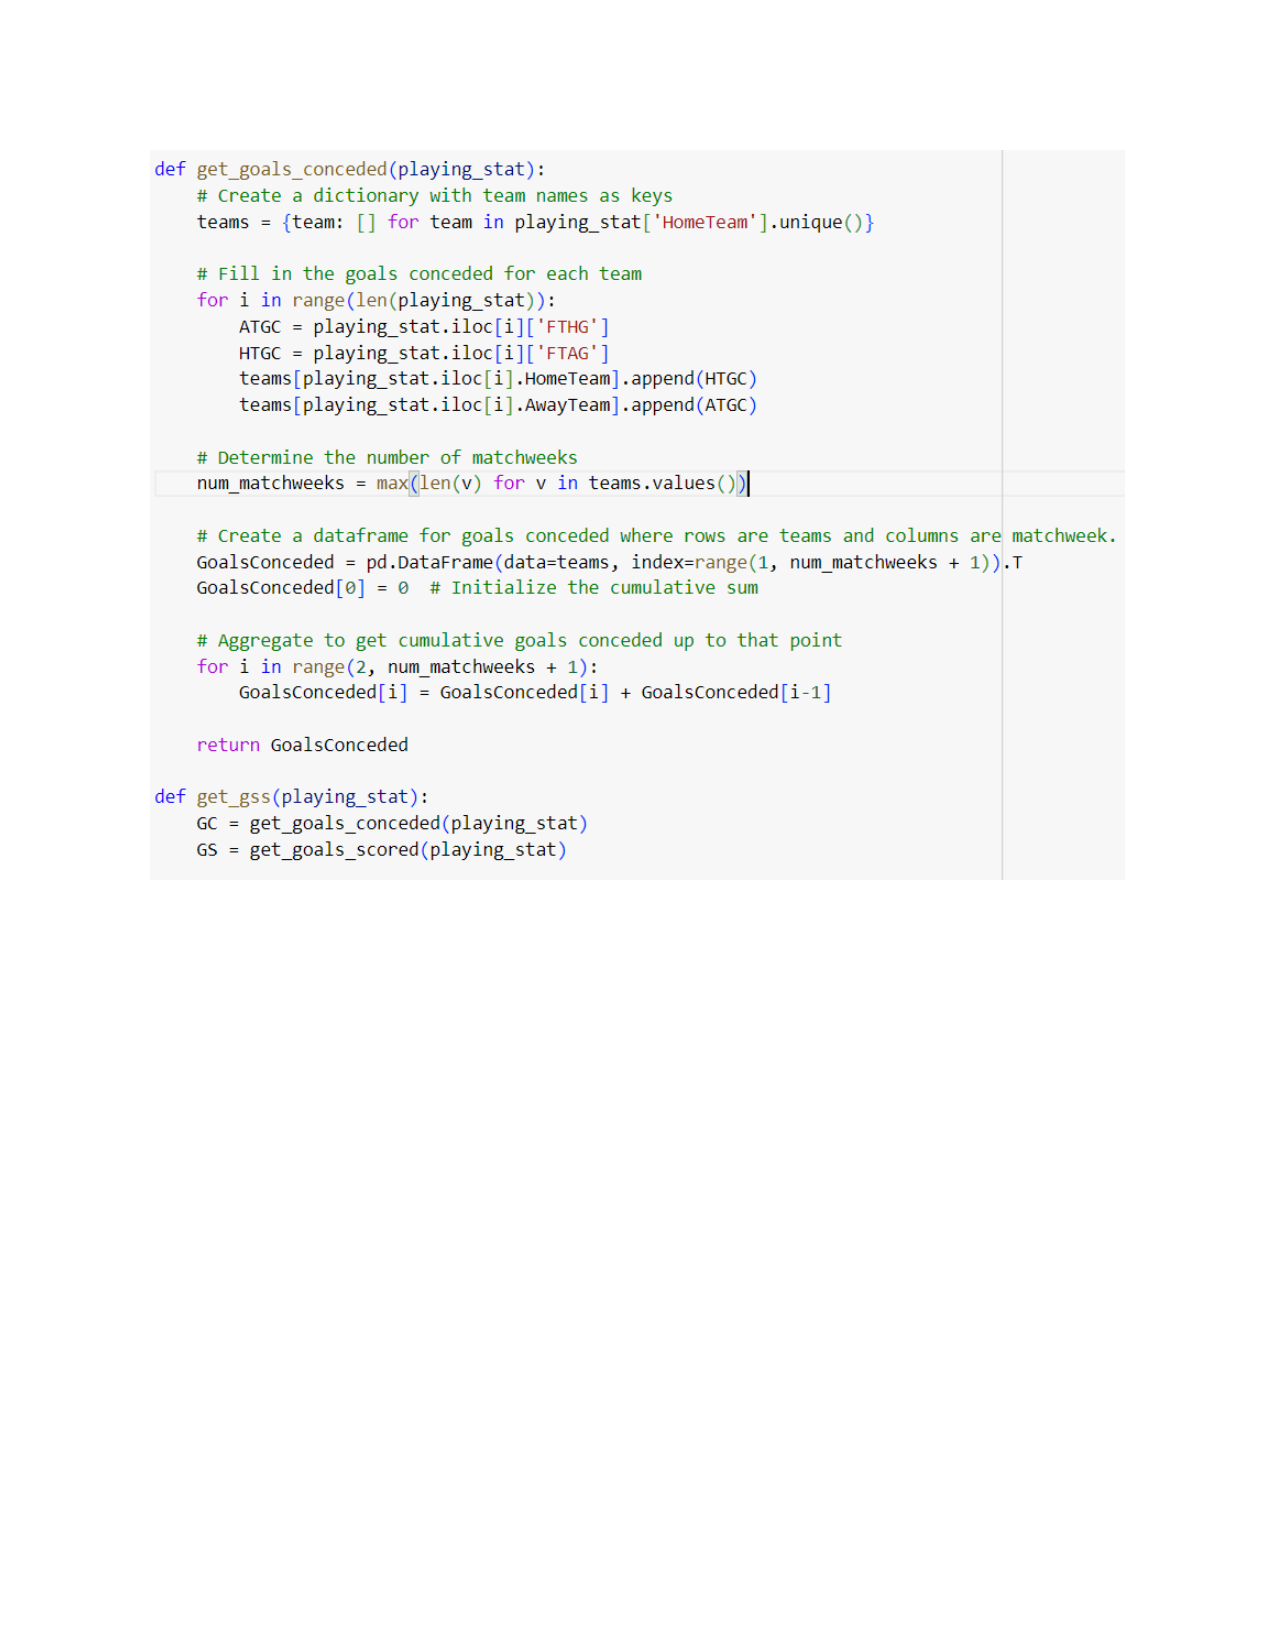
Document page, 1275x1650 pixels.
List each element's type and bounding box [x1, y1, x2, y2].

picture [150, 150, 1125, 880]
